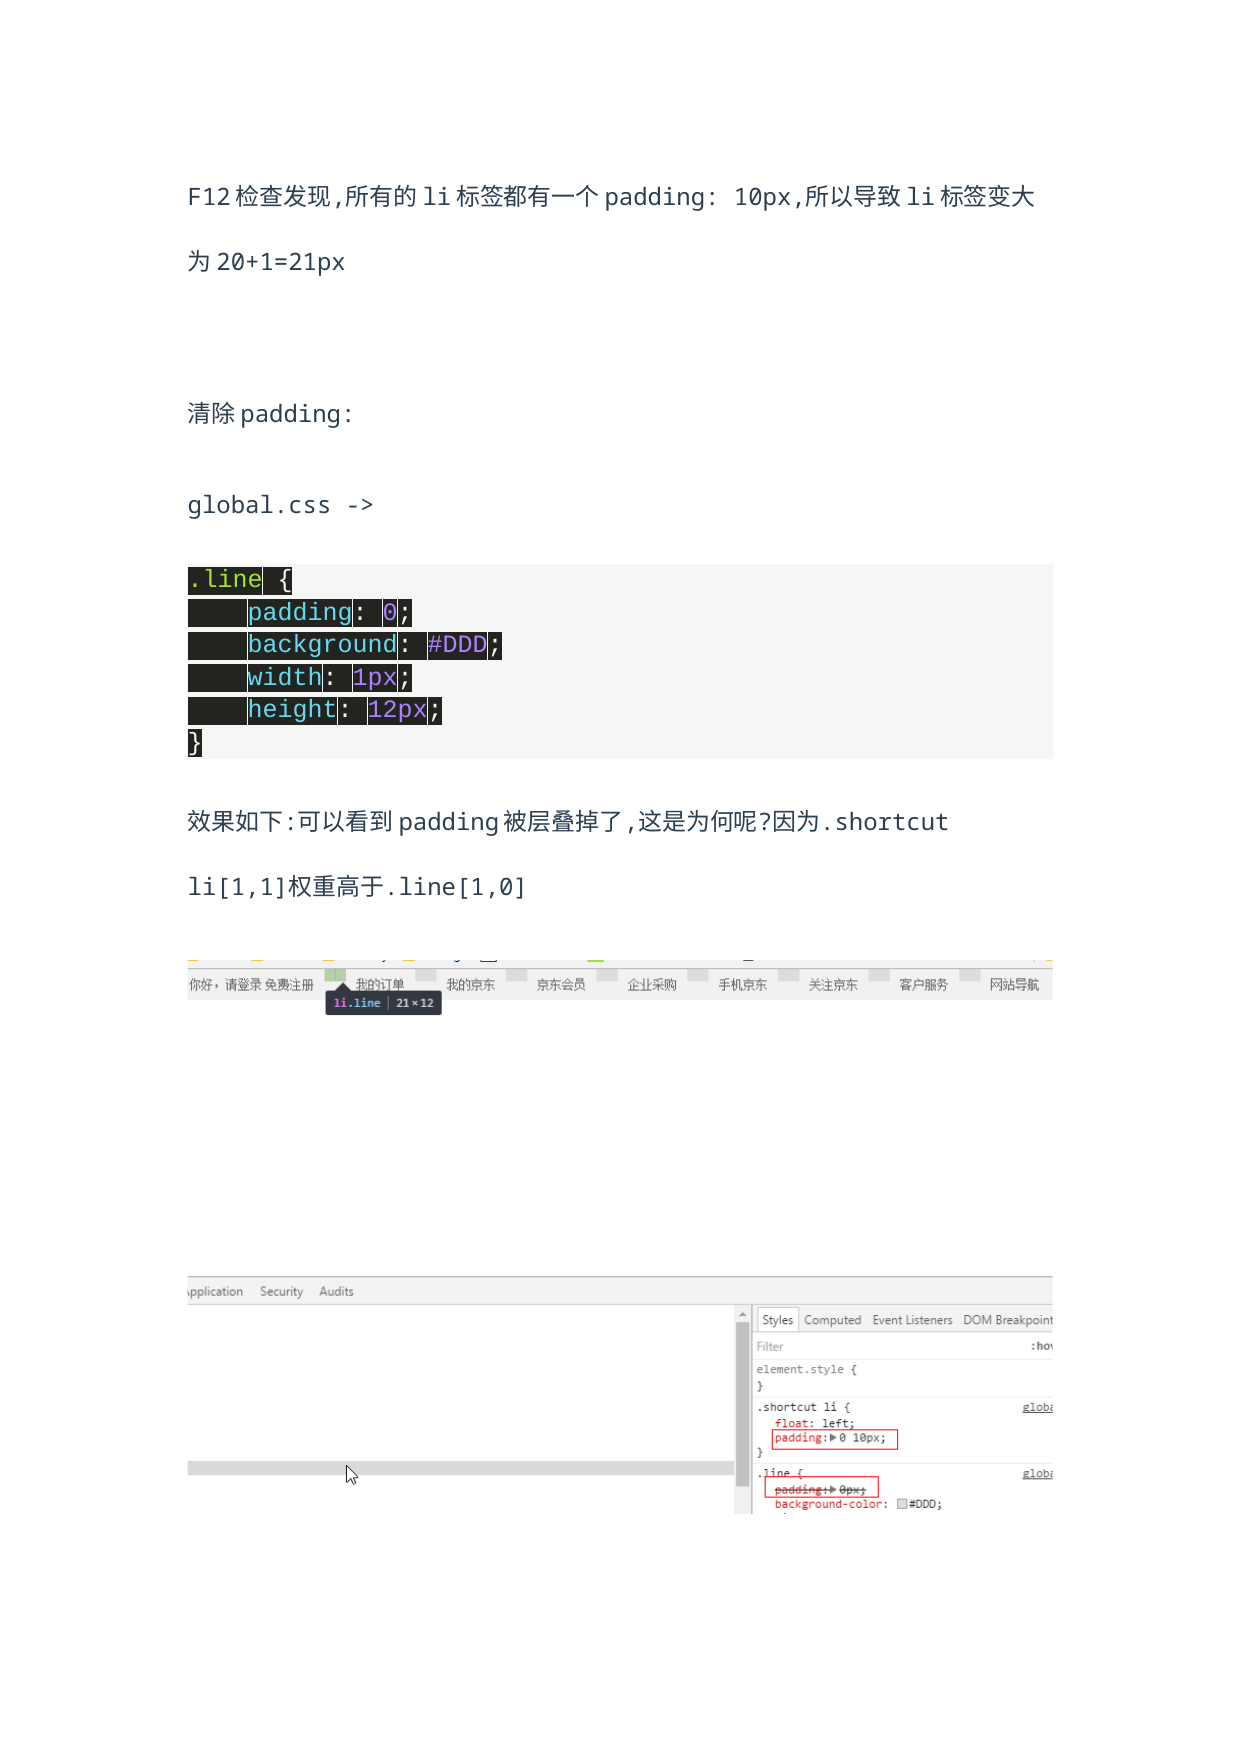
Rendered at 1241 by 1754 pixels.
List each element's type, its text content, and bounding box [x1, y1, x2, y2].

picture [187, 960, 1053, 1514]
text F12检查发现,所有的li标签都有一个padding: 10px,所以导致li标签变大为20+1=21px [187, 162, 1053, 292]
text global.css -> [187, 472, 1053, 537]
text 清除padding: [187, 379, 1053, 444]
text 效果如下:可以看到padding被层叠掉了,这是为何呢?因为.shortcut li[1,1]权重高于.line[1,0] [187, 787, 1053, 917]
text .line { padding: 0; background: #DDD; width: 1px; height: 12px; } [187, 564, 1053, 759]
